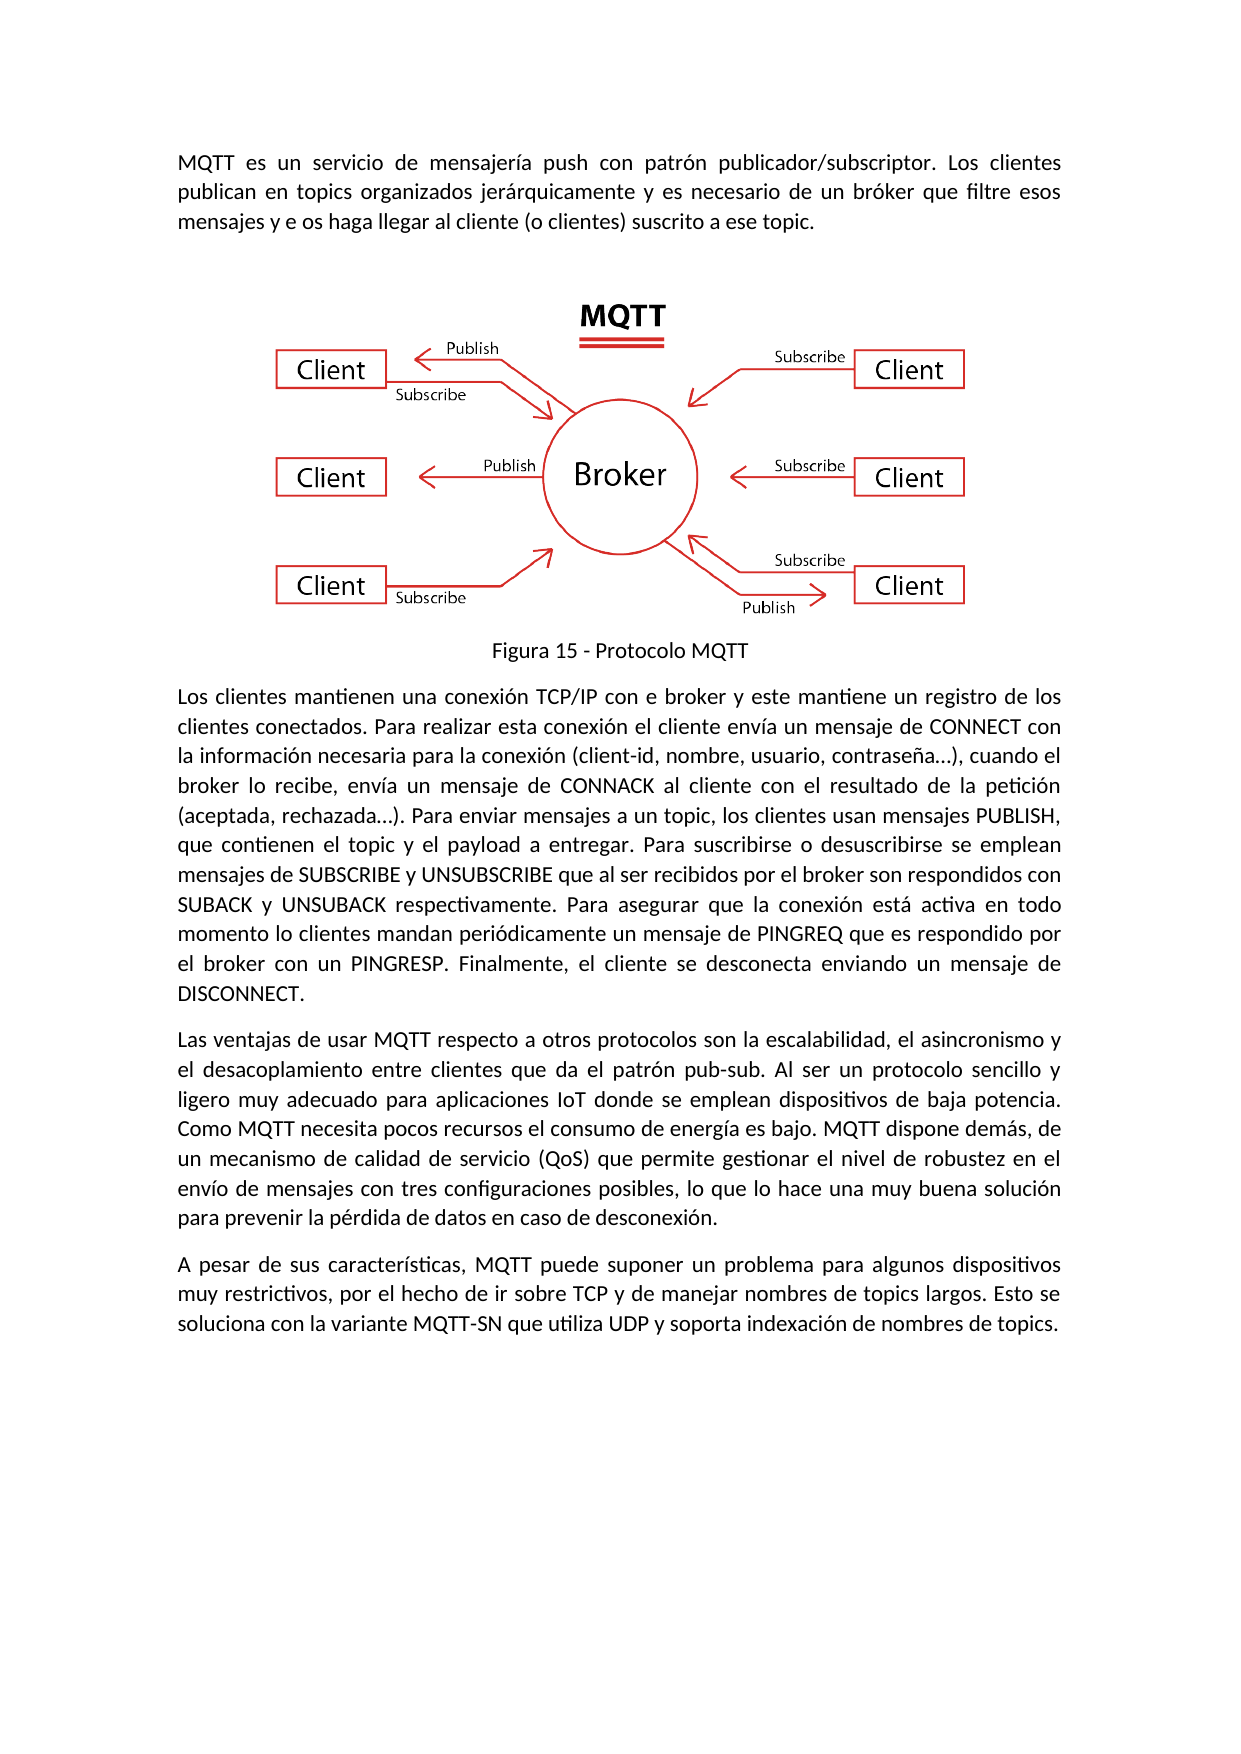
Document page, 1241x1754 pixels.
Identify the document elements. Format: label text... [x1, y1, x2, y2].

text MQTT es un servicio de mensajería push con patrón publicador/subscriptor. Los clientes publican en topics organizados jerárquicamente y es necesario de un bróker que filtre esos mensajes y e os haga llegar al cliente (o clientes) suscrito a ese topic. [177, 148, 1063, 235]
text Los clientes mantienen una conexión TCP/IP con e broker y este mantiene un registro de los clientes conectados. Para realizar esta conexión el cliente envía un mensaje de CONNECT con la información necesaria para la conexión (client-id, nombre, usuario, contraseña…), cuando el broker lo recibe, envía un mensaje de CONNACK al cliente con el resultado de la petición (aceptada, rechazada…). Para enviar mensajes a un topic, los clientes usan mensajes PUBLISH, que contienen el topic y el payload a entregar. Para suscribirse o desuscribirse se emplean mensajes de SUBSCRIBE y UNSUBSCRIBE que al ser recibidos por el broker son respondidos con SUBACK y UNSUBACK respectivamente. Para asegurar que la conexión está activa en todo momento lo clientes mandan periódicamente un mensaje de PINGREQ que es respondido por el broker con un PINGRESP. Finalmente, el cliente se desconecta enviando un mensaje de DISCONNECT. [177, 682, 1063, 1007]
picture [275, 299, 965, 618]
text A pesar de sus características, MQTT puede suponer un problema para algunos dispositivos muy restrictivos, por el hecho de ir sobre TCP y de manejar nombres de topics largos. Esto se soluciona con la variante MQTT-SN que utiliza UDP y soporta indexación de nombres de topics. [177, 1250, 1063, 1337]
text Las ventajas de usar MQTT respecto a otros protocolos son la escalabilidad, el asincronismo y el desacoplamiento entre clientes que da el patrón pub-sub. Al ser un protocolo sencillo y ligero muy adecuado para aplicaciones IoT donde se emplean dispositivos de baja potencia. Como MQTT necesita pocos recursos el consumo de energía es bajo. MQTT dispone demás, de un mecanismo de calidad de servicio (QoS) que permite gestionar el nivel de robustez en el envío de mensajes con tres configuraciones posibles, lo que lo hace una muy buena solución para prevenir la pérdida de datos en caso de desconexión. [177, 1025, 1063, 1231]
